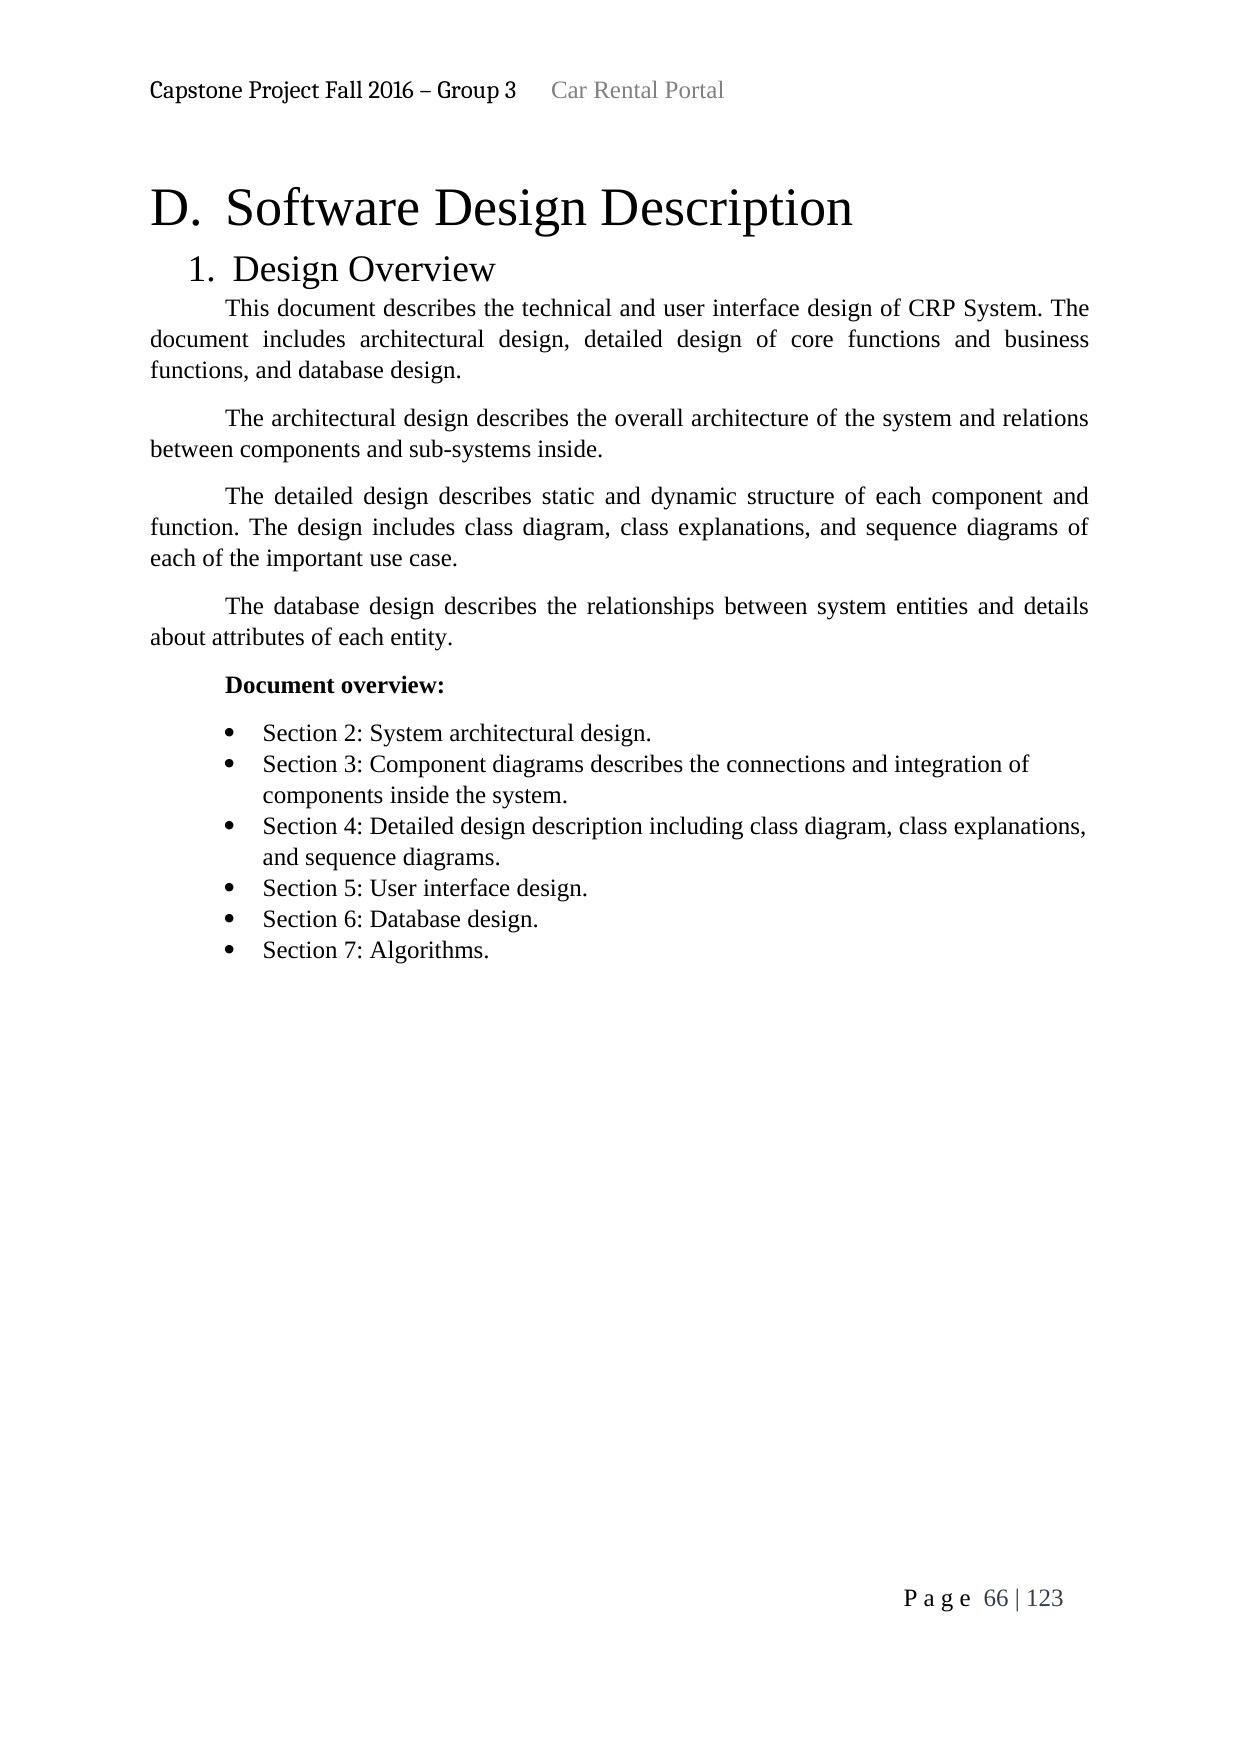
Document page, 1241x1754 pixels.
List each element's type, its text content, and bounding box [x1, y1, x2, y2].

list Section 4: Detailed design description including class diagram, class explanations, and sequence diagrams. [225, 811, 1090, 871]
list Section 6: Database design. [225, 904, 1090, 933]
text The architectural design describes the overall architecture of the system and relations between components and sub-systems inside. [150, 403, 1090, 462]
list Section 7: Algorithms. [225, 935, 1090, 964]
list Section 3: Component diagrams describes the connections and integration of components inside the system. [225, 749, 1090, 808]
text This document describes the technical and user interface design of CRP System. The document includes architectural design, detailed design of core functions and business functions, and database design. [150, 293, 1090, 384]
subtitle Software Design Description [150, 175, 1090, 237]
text The detailed design describes static and dynamic structure of each component and function. The design includes class diagram, class explanations, and sequence diagrams of each of the important use case. [150, 481, 1090, 572]
text The database design describes the relationships between system entities and details about attributes of each entity. [150, 591, 1090, 651]
subtitle Design Overview [187, 246, 1090, 289]
text Document overview: [150, 670, 1090, 699]
list Section 5: User interface design. [225, 873, 1090, 902]
list Section 2: System architectural design. [225, 718, 1090, 746]
